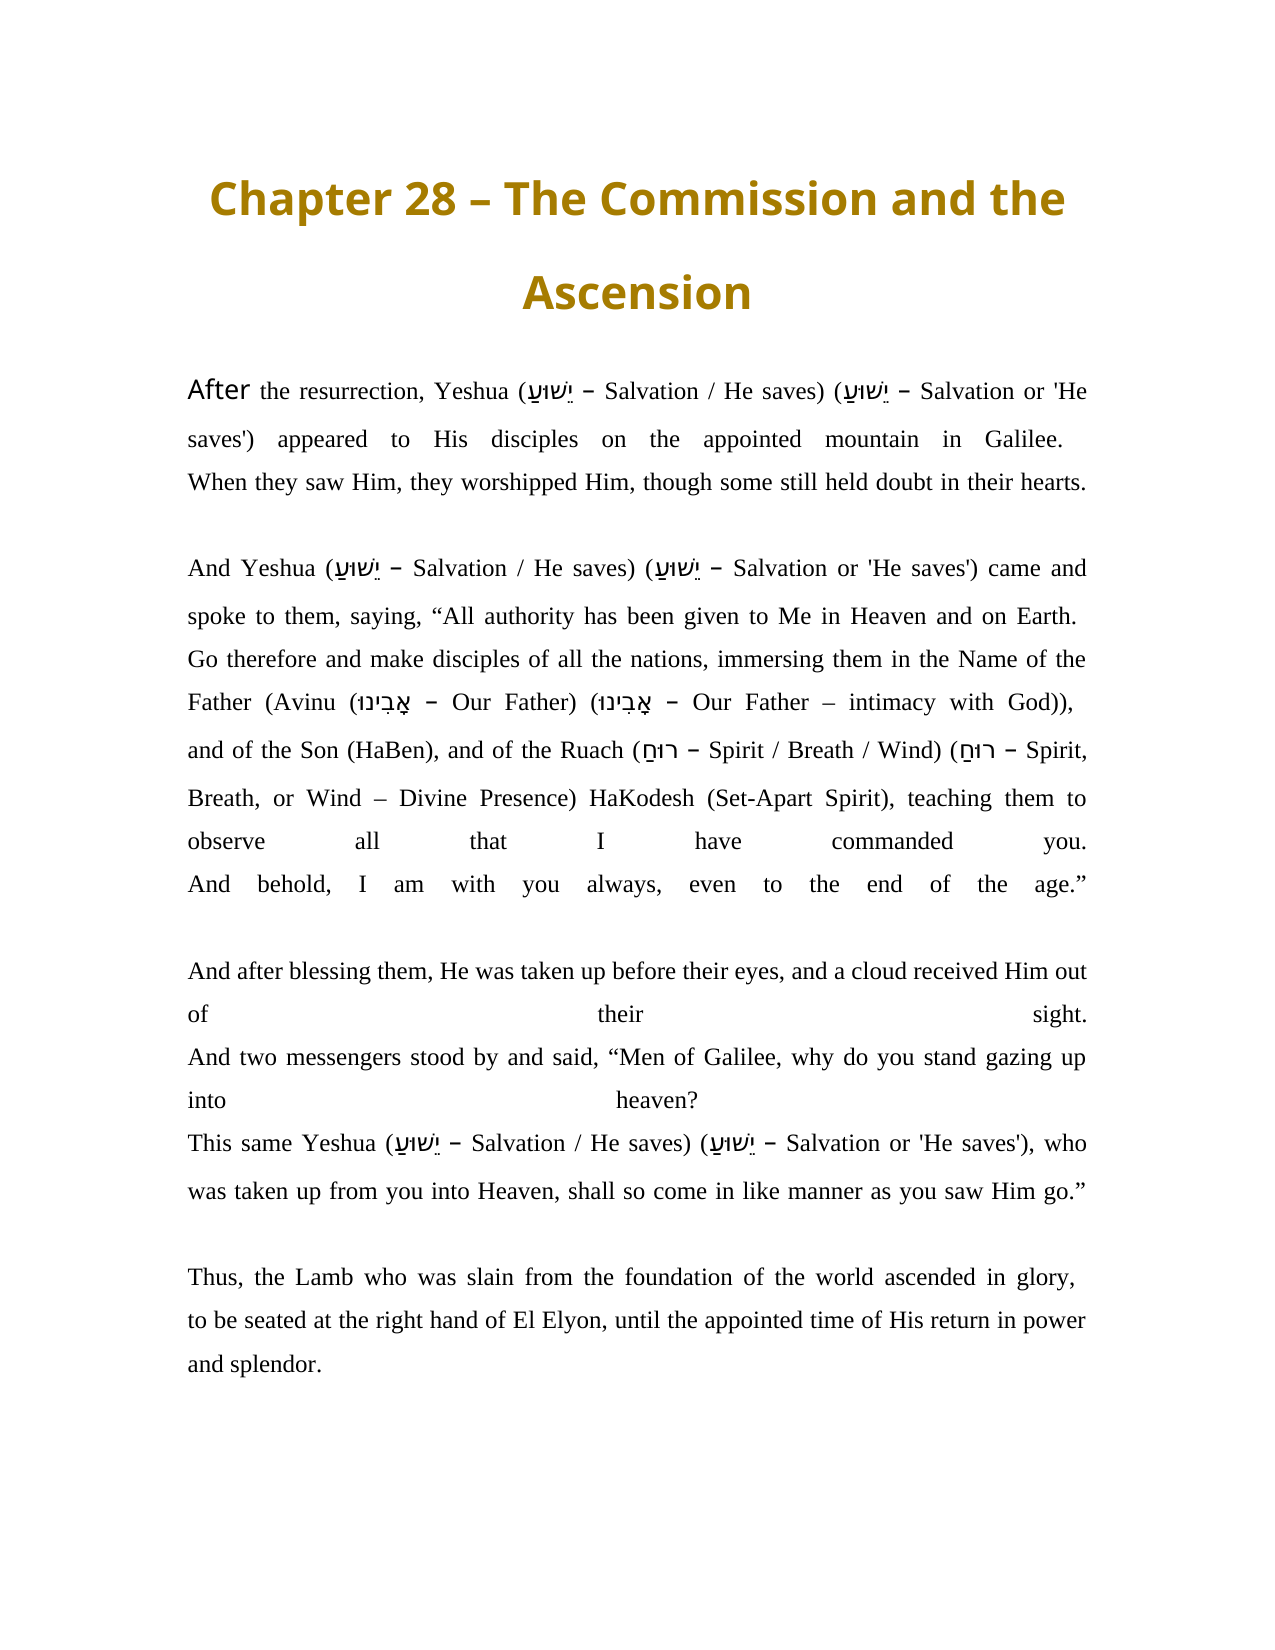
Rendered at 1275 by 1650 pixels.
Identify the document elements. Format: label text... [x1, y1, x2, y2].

subtitle Chapter 28 – The Commission and the Ascension [187, 167, 1087, 323]
text After the resurrection, Yeshua (יֵשׁוּעַ – Salvation / He saves) (יֵשׁוּעַ – Salvation or 'He saves') appeared to His disciples on the appointed mountain in Galilee. When they saw Him, they worshipped Him, though some still held doubt in their hearts. And Yeshua (יֵשׁוּעַ – Salvation / He saves) (יֵשׁוּעַ – Salvation or 'He saves') came and spoke to them, saying, “All authority has been given to Me in Heaven and on Earth. Go therefore and make disciples of all the nations, immersing them in the Name of the Father (Avinu (אָבִינוּ – Our Father) (אָבִינוּ – Our Father – intimacy with God)), and of the Son (HaBen), and of the Ruach (רוּחַ – Spirit / Breath / Wind) (רוּחַ – Spirit, Breath, or Wind – Divine Presence) HaKodesh (Set-Apart Spirit), teaching them to observe all that I have commanded you. And behold, I am with you always, even to the end of the age.” And after blessing them, He was taken up before their eyes, and a cloud received Him out of their sight. And two messengers stood by and said, “Men of Galilee, why do you stand gazing up into heaven? This same Yeshua (יֵשׁוּעַ – Salvation / He saves) (יֵשׁוּעַ – Salvation or 'He saves'), who was taken up from you into Heaven, shall so come in like manner as you saw Him go.” Thus, the Lamb who was slain from the foundation of the world ascended in glory, to be seated at the right hand of El Elyon, until the appointed time of His return in power and splendor. [187, 370, 1087, 1377]
